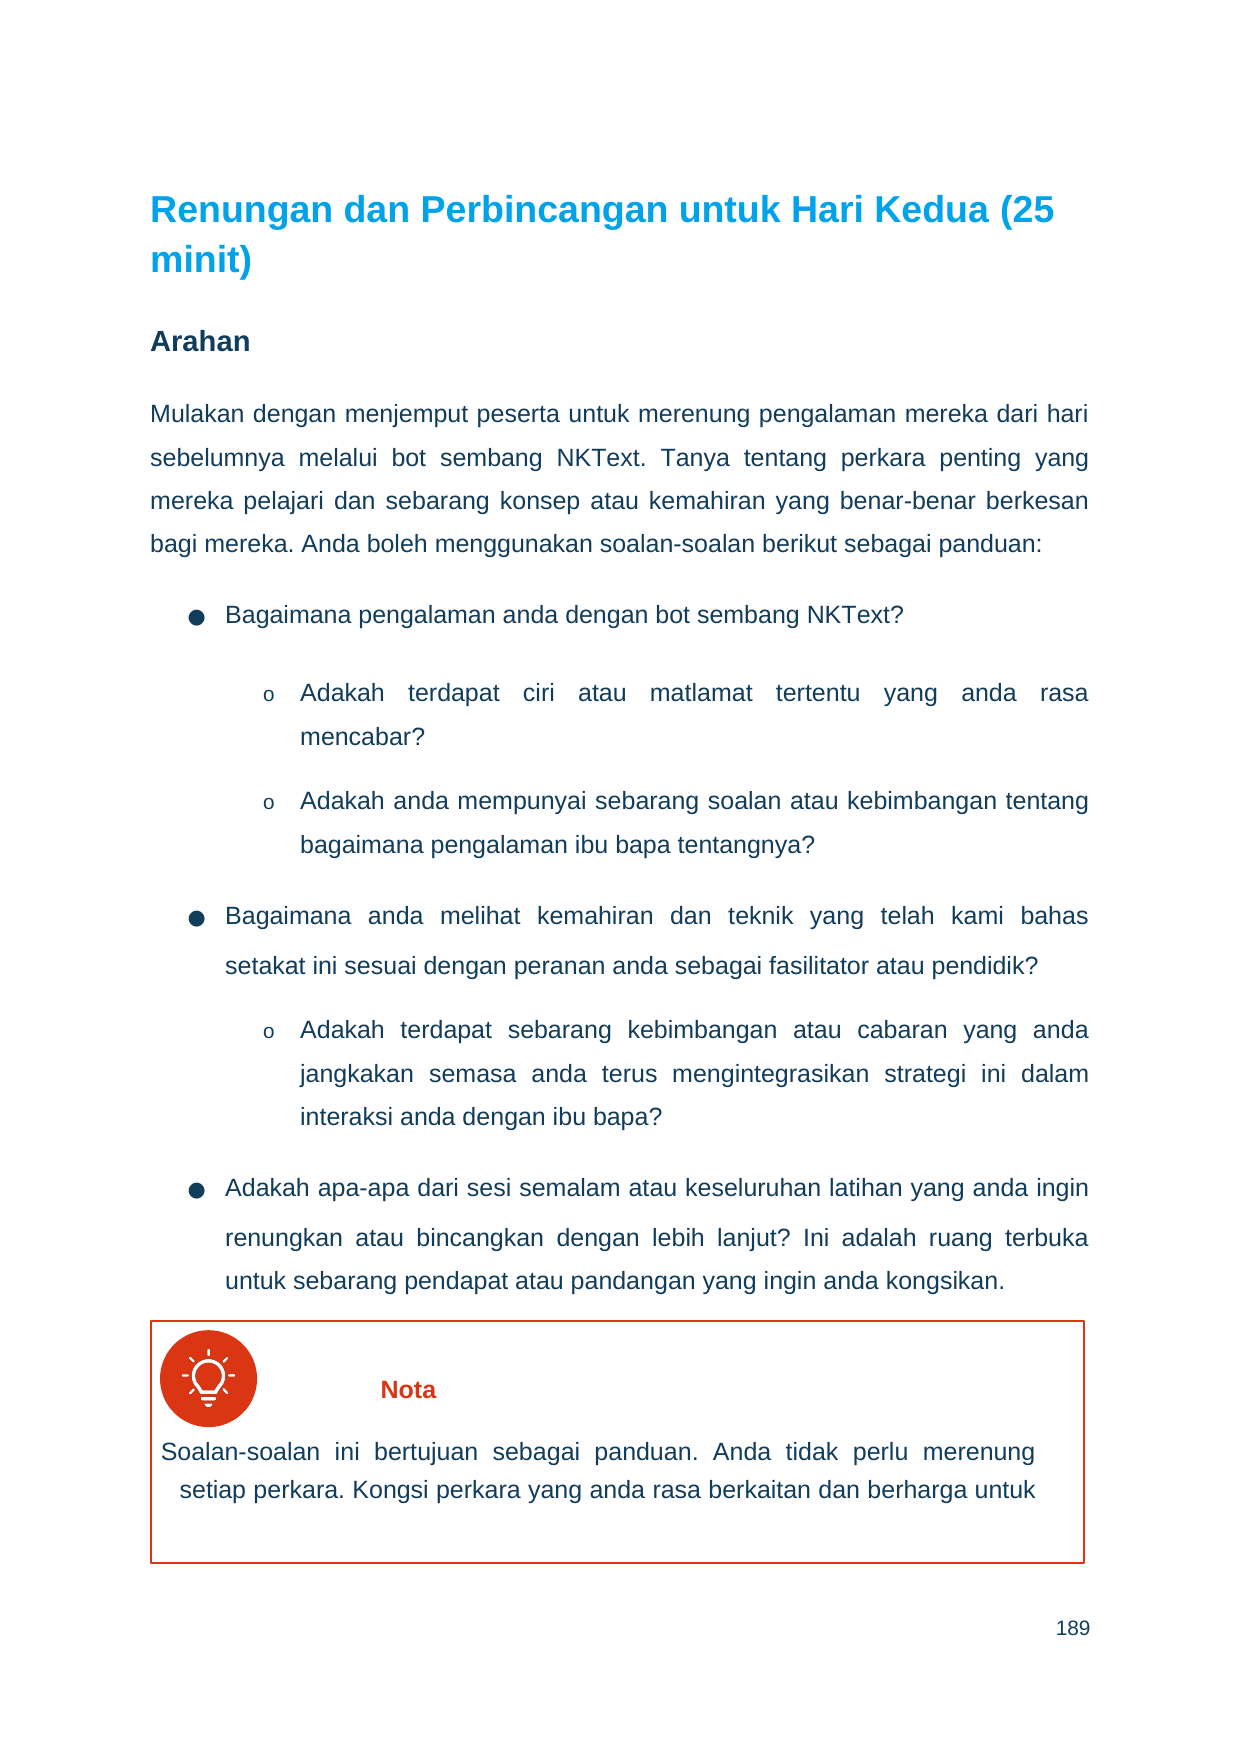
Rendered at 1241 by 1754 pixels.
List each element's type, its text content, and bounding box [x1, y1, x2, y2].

list Adakah terdapat ciri atau matlamat tertentu yang anda rasa mencabar? [262, 678, 1090, 751]
subtitle Arahan [150, 324, 1090, 358]
text Mulakan dengan menjemput peserta untuk merenung pengalaman mereka dari hari sebelumnya melalui bot sembang NKText. Tanya tentang perkara penting yang mereka pelajari dan sebarang konsep atau kemahiran yang benar-benar berkesan bagi mereka. Anda boleh menggunakan soalan-soalan berikut sebagai panduan: [150, 399, 1090, 558]
picture [176, 1346, 241, 1411]
list Adakah apa-apa dari sesi semalam atau keseluruhan latihan yang anda ingin renungkan atau bincangkan dengan lebih lanjut? Ini adalah ruang terbuka untuk sebarang pendapat atau pandangan yang ingin anda kongsikan. [187, 1166, 1090, 1295]
list Adakah terdapat sebarang kebimbangan atau cabaran yang anda jangkakan semasa anda terus mengintegrasikan strategi ini dalam interaksi anda dengan ibu bapa? [262, 1015, 1090, 1131]
subtitle Renungan dan Perbincangan untuk Hari Kedua (25 minit) [150, 187, 1090, 280]
list Bagaimana anda melihat kemahiran dan teknik yang telah kami bahas setakat ini sesuai dengan peranan anda sebagai fasilitator atau pendidik? [187, 894, 1090, 979]
list Bagaimana pengalaman anda dengan bot sembang NKText? [187, 593, 1090, 636]
list Adakah anda mempunyai sebarang soalan atau kebimbangan tentang bagaimana pengalaman ibu bapa tentangnya? [262, 786, 1090, 858]
